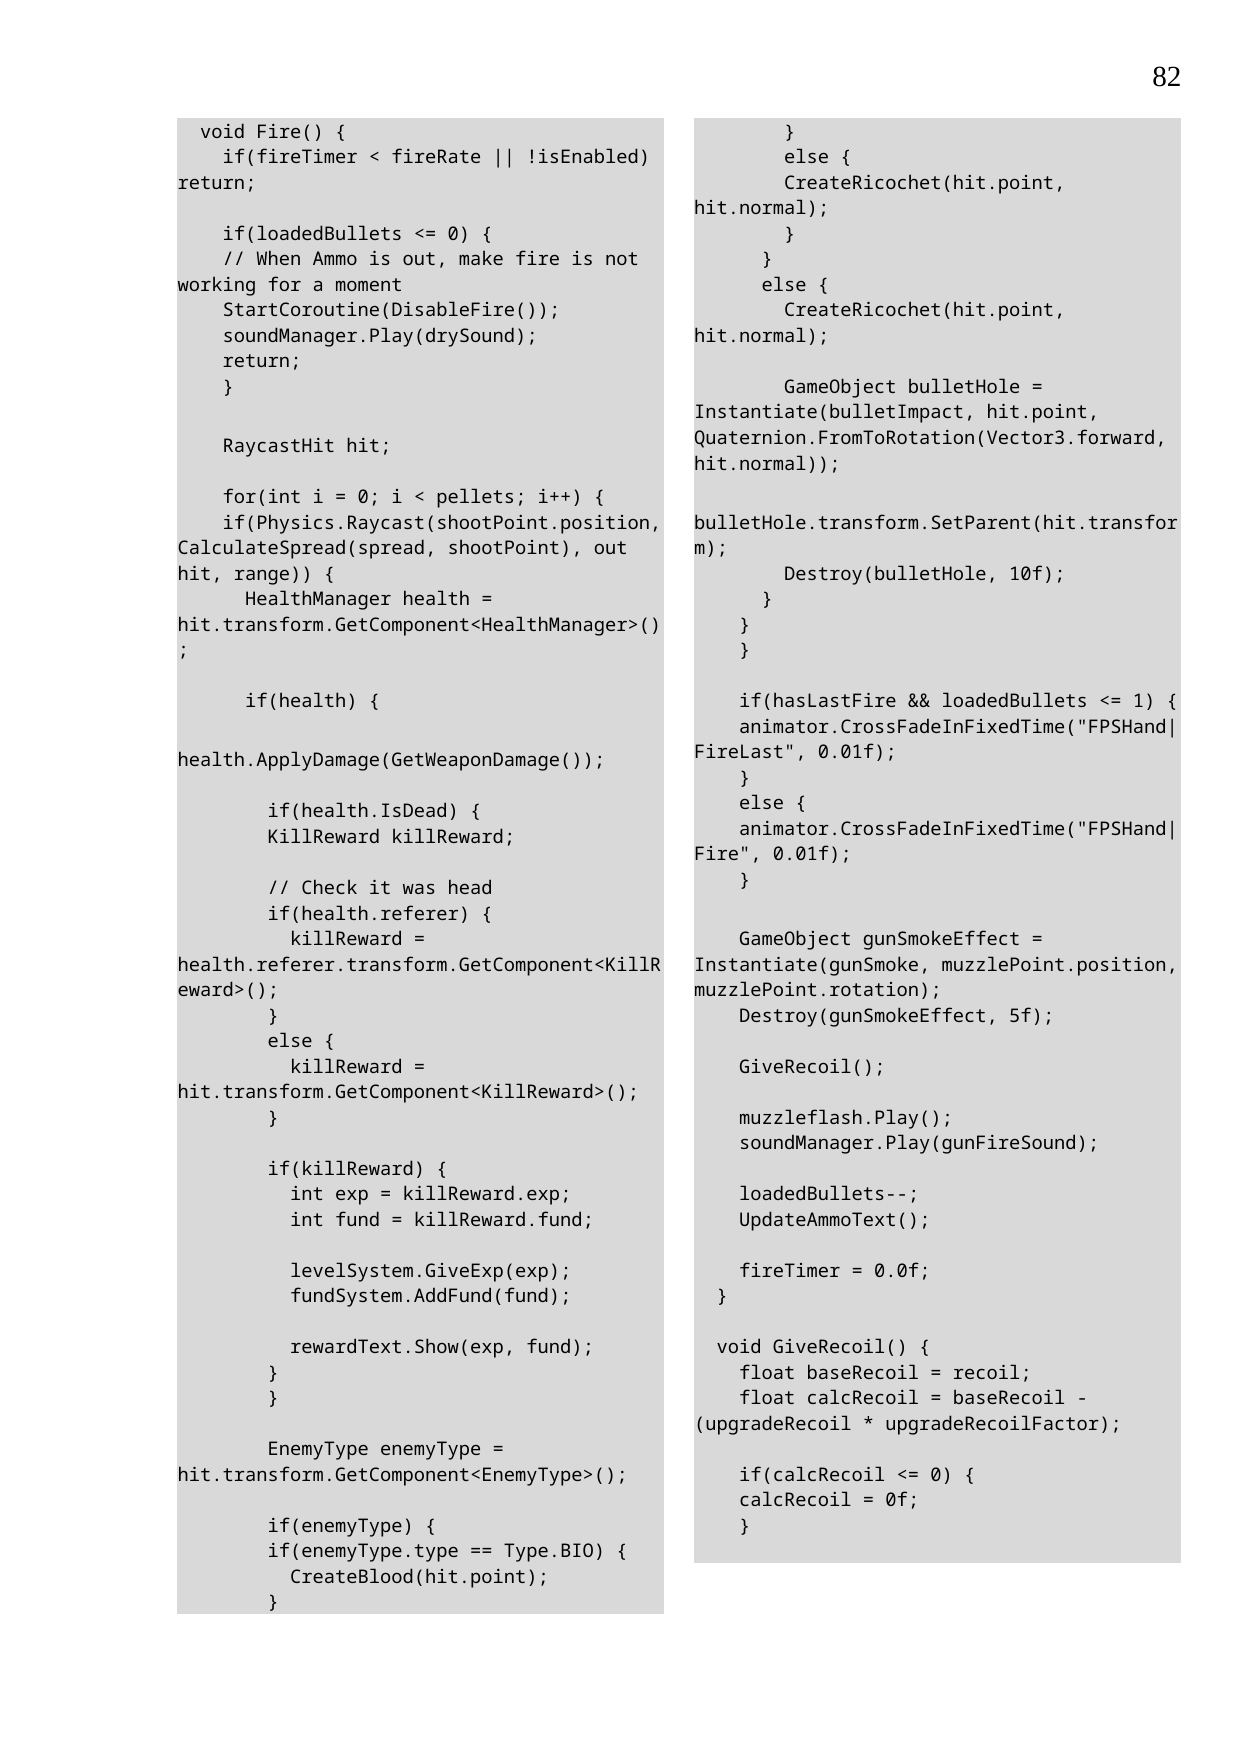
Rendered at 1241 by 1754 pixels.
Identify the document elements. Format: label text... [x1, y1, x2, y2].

text if(Physics.Raycast(shootPoint.position, CalculateSpread(spread, shootPoint), out hit, range)) { [177, 509, 664, 586]
text GameObject bulletHole = Instantiate(bulletImpact, hit.point, Quaternion.FromToRotation(Vector3.forward, hit.normal)); [694, 373, 1181, 475]
text if(calcRecoil <= 0) { [694, 1461, 1181, 1487]
text if(killReward) { [177, 1155, 664, 1181]
text float calcRecoil = baseRecoil - (upgradeRecoil * upgradeRecoilFactor); [694, 1385, 1181, 1436]
text } [177, 1104, 664, 1129]
text else { [694, 790, 1181, 815]
text } [694, 866, 1181, 892]
text // Check it was head [177, 874, 664, 900]
text void Fire() { [177, 118, 664, 144]
text if(hasLastFire && loadedBullets <= 1) { [694, 688, 1181, 713]
text animator.CrossFadeInFixedTime("FPSHand|FireLast", 0.01f); [694, 713, 1181, 764]
text KillReward killReward; [177, 823, 664, 849]
text calcRecoil = 0f; [694, 1487, 1181, 1512]
text CreateBlood(hit.point); [177, 1563, 664, 1589]
text GiveRecoil(); [694, 1053, 1181, 1078]
text } [694, 246, 1181, 271]
text CreateRicochet(hit.point, hit.normal); [694, 297, 1181, 348]
text animator.CrossFadeInFixedTime("FPSHand|Fire", 0.01f); [694, 815, 1181, 866]
text killReward = hit.transform.GetComponent<KillReward>(); [177, 1053, 664, 1104]
text if(health.IsDead) { [177, 798, 664, 823]
text bulletHole.transform.SetParent(hit.transform); [694, 475, 1181, 560]
text } [694, 118, 1181, 144]
text Destroy(gunSmokeEffect, 5f); [694, 1002, 1181, 1027]
text } [694, 220, 1181, 246]
text fundSystem.AddFund(fund); [177, 1283, 664, 1308]
text Destroy(bulletHole, 10f); [694, 560, 1181, 586]
text soundManager.Play(drySound); [177, 322, 664, 348]
text HealthManager health = hit.transform.GetComponent<HealthManager>(); [177, 586, 664, 662]
text loadedBullets--; [694, 1181, 1181, 1206]
text GameObject gunSmokeEffect = Instantiate(gunSmoke, muzzlePoint.position, muzzlePoint.rotation); [694, 925, 1181, 1002]
text muzzleflash.Play(); [694, 1104, 1181, 1129]
text CreateRicochet(hit.point, hit.normal); [694, 169, 1181, 220]
text health.ApplyDamage(GetWeaponDamage()); [177, 713, 664, 772]
text } [694, 586, 1181, 611]
text } [177, 1385, 664, 1410]
text if(enemyType) { [177, 1512, 664, 1538]
text } [694, 611, 1181, 637]
text int exp = killReward.exp; [177, 1181, 664, 1206]
text if(loadedBullets <= 0) { [177, 220, 664, 246]
text if(fireTimer < fireRate || !isEnabled) return; [177, 144, 664, 195]
text fireTimer = 0.0f; [694, 1257, 1181, 1283]
text else { [694, 144, 1181, 169]
text } [694, 637, 1181, 662]
text else { [694, 271, 1181, 297]
text return; [177, 348, 664, 373]
text if(enemyType.type == Type.BIO) { [177, 1538, 664, 1563]
text EnemyType enemyType = hit.transform.GetComponent<EnemyType>(); [177, 1436, 664, 1487]
text soundManager.Play(gunFireSound); [694, 1129, 1181, 1155]
text UpdateAmmoText(); [694, 1206, 1181, 1232]
text killReward = health.referer.transform.GetComponent<KillReward>(); [177, 925, 664, 1002]
text } [177, 1589, 664, 1614]
text } [694, 1283, 1181, 1308]
text } [177, 1002, 664, 1027]
text for(int i = 0; i < pellets; i++) { [177, 483, 664, 509]
text } [177, 373, 664, 399]
text } [694, 764, 1181, 790]
text // When Ammo is out, make fire is not working for a moment [177, 246, 664, 297]
text rewardText.Show(exp, fund); [177, 1334, 664, 1359]
text else { [177, 1027, 664, 1053]
text levelSystem.GiveExp(exp); [177, 1257, 664, 1283]
text } [177, 1359, 664, 1385]
text float baseRecoil = recoil; [694, 1359, 1181, 1385]
text if(health.referer) { [177, 900, 664, 925]
text } [694, 1512, 1181, 1538]
text StartCoroutine(DisableFire()); [177, 297, 664, 322]
text if(health) { [177, 688, 664, 713]
text RaycastHit hit; [177, 432, 664, 458]
text void GiveRecoil() { [694, 1334, 1181, 1359]
text int fund = killReward.fund; [177, 1206, 664, 1232]
